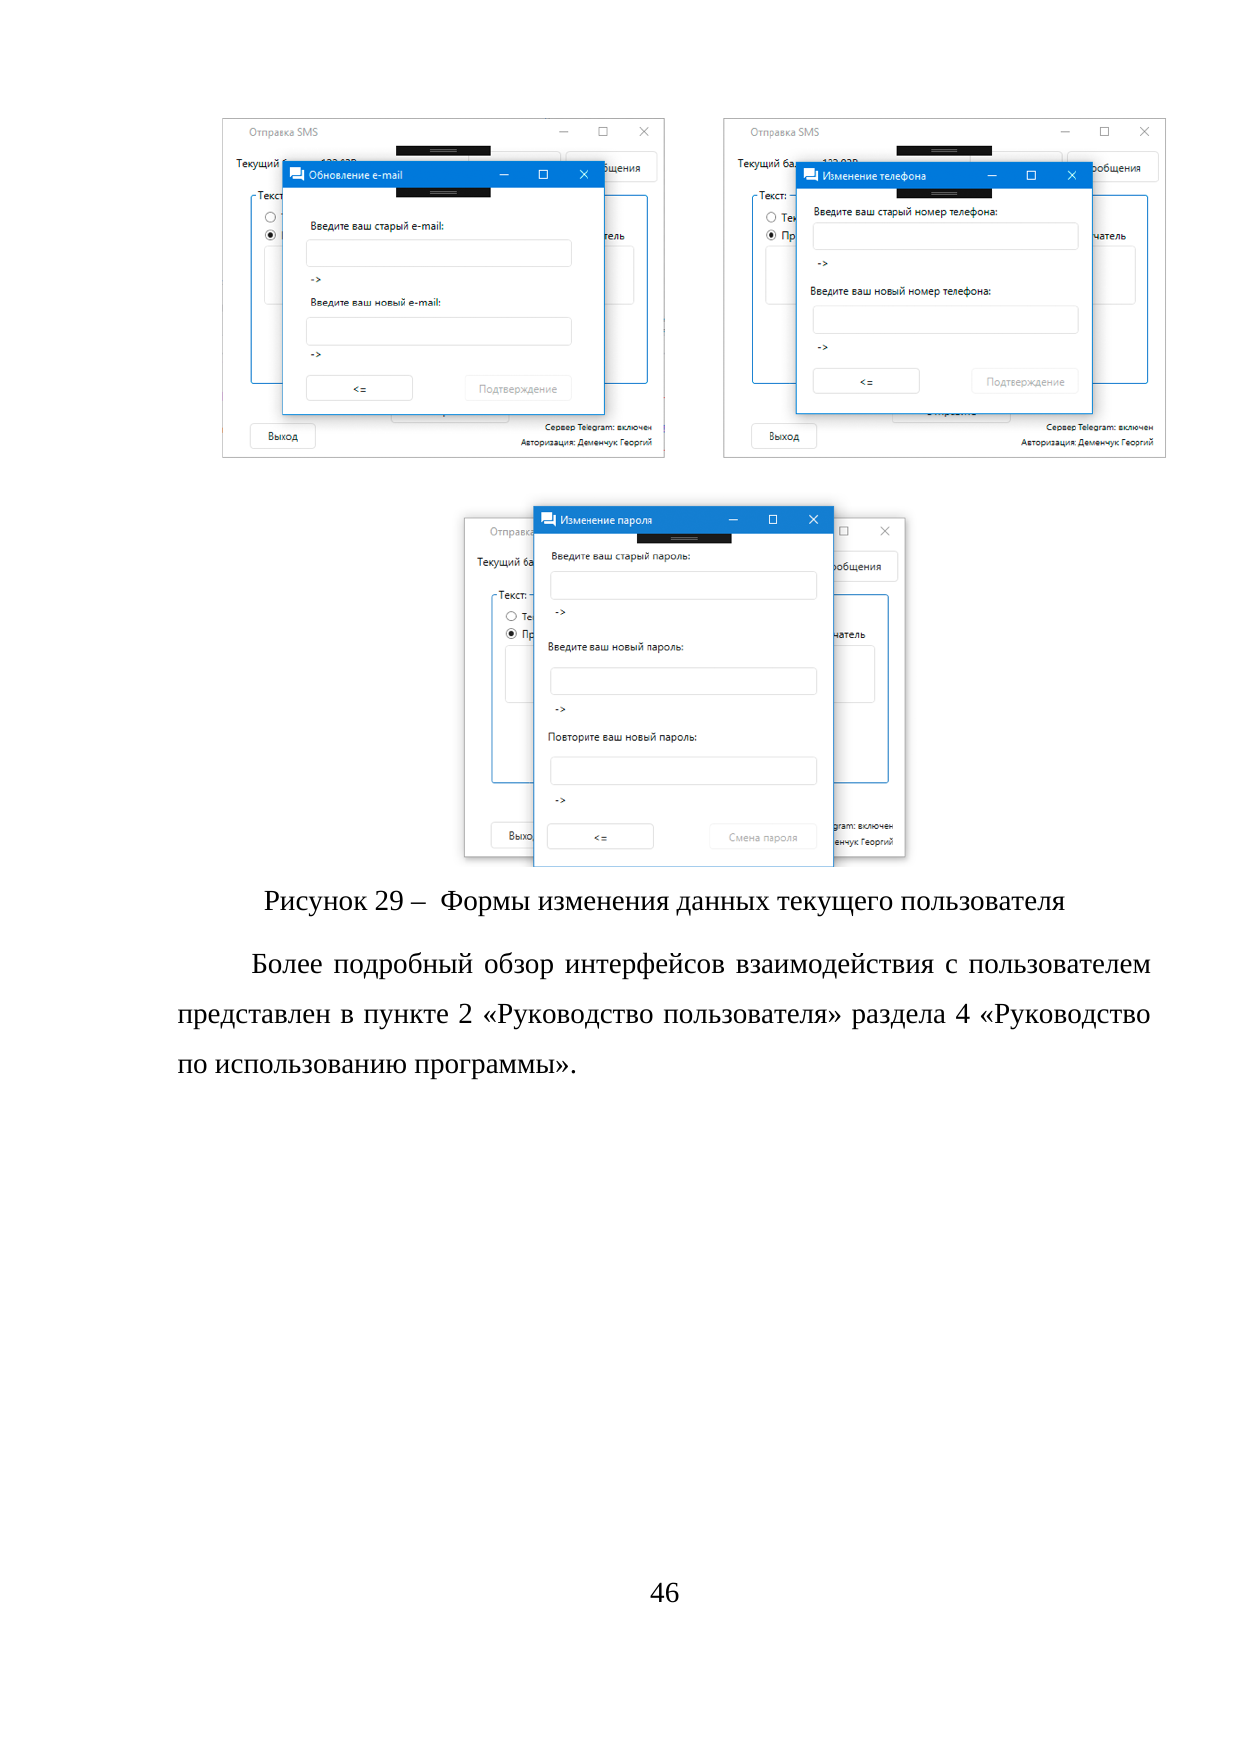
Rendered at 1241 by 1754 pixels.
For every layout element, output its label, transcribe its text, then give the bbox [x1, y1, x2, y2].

text Более подробный обзор интерфейсов взаимодействия с пользователем представлен в пункте 2 «Руководство пользователя» раздела 4 «Руководство по использованию программы». [177, 946, 1152, 1080]
text Рисунок 29 – Формы изменения данных текущего пользователя [177, 883, 1152, 917]
picture [222, 118, 1197, 867]
